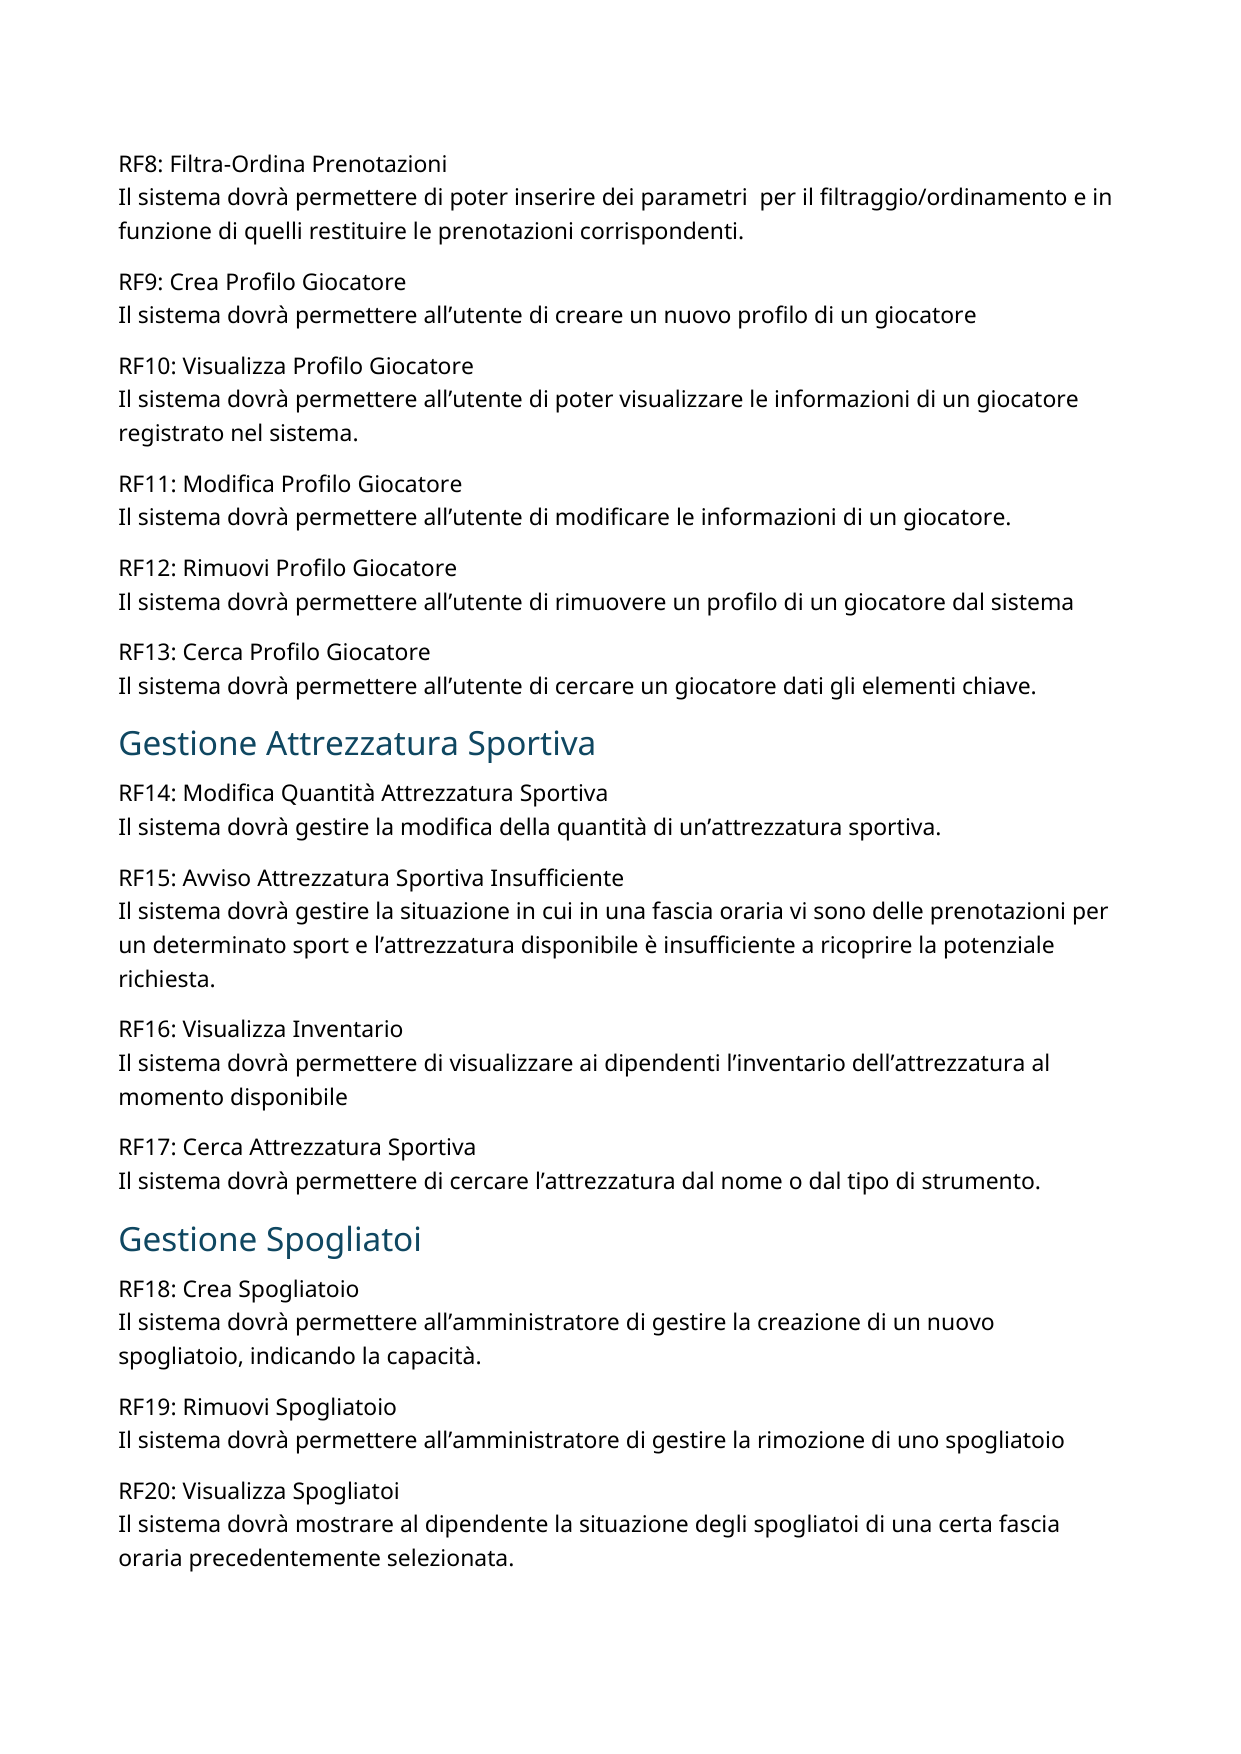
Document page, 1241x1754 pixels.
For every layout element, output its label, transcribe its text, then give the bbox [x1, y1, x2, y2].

text RF19: Rimuovi Spogliatoio Il sistema dovrà permettere all’amministratore di gestire la rimozione di uno spogliatoio [118, 1391, 1122, 1456]
subtitle Gestione Spogliatoi [118, 1215, 1122, 1261]
text RF14: Modifica Quantità Attrezzatura Sportiva Il sistema dovrà gestire la modifica della quantità di un’attrezzatura sportiva. [118, 777, 1122, 842]
text RF15: Avviso Attrezzatura Sportiva Insufficiente Il sistema dovrà gestire la situazione in cui in una fascia oraria vi sono delle prenotazioni per un determinato sport e l’attrezzatura disponibile è insufficiente a ricoprire la potenziale richiesta. [118, 862, 1122, 994]
text RF18: Crea Spogliatoio Il sistema dovrà permettere all’amministratore di gestire la creazione di un nuovo spogliatoio, indicando la capacità. [118, 1273, 1122, 1371]
text RF8: Filtra-Ordina Prenotazioni Il sistema dovrà permettere di poter inserire dei parametri per il filtraggio/ordinamento e in funzione di quelli restituire le prenotazioni corrispondenti. [118, 148, 1122, 246]
text RF13: Cerca Profilo Giocatore Il sistema dovrà permettere all’utente di cercare un giocatore dati gli elementi chiave. [118, 636, 1122, 701]
text RF17: Cerca Attrezzatura Sportiva Il sistema dovrà permettere di cercare l’attrezzatura dal nome o dal tipo di strumento. [118, 1131, 1122, 1196]
text RF10: Visualizza Profilo Giocatore Il sistema dovrà permettere all’utente di poter visualizzare le informazioni di un giocatore registrato nel sistema. [118, 350, 1122, 448]
text RF20: Visualizza Spogliatoi Il sistema dovrà mostrare al dipendente la situazione degli spogliatoi di una certa fascia oraria precedentemente selezionata. [118, 1475, 1122, 1573]
text RF16: Visualizza Inventario Il sistema dovrà permettere di visualizzare ai dipendenti l’inventario dell’attrezzatura al momento disponibile [118, 1013, 1122, 1112]
subtitle Gestione Attrezzatura Sportiva [118, 720, 1122, 766]
text RF12: Rimuovi Profilo Giocatore Il sistema dovrà permettere all’utente di rimuovere un profilo di un giocatore dal sistema [118, 552, 1122, 617]
text RF11: Modifica Profilo Giocatore Il sistema dovrà permettere all’utente di modificare le informazioni di un giocatore. [118, 468, 1122, 533]
text RF9: Crea Profilo Giocatore Il sistema dovrà permettere all’utente di creare un nuovo profilo di un giocatore [118, 266, 1122, 331]
